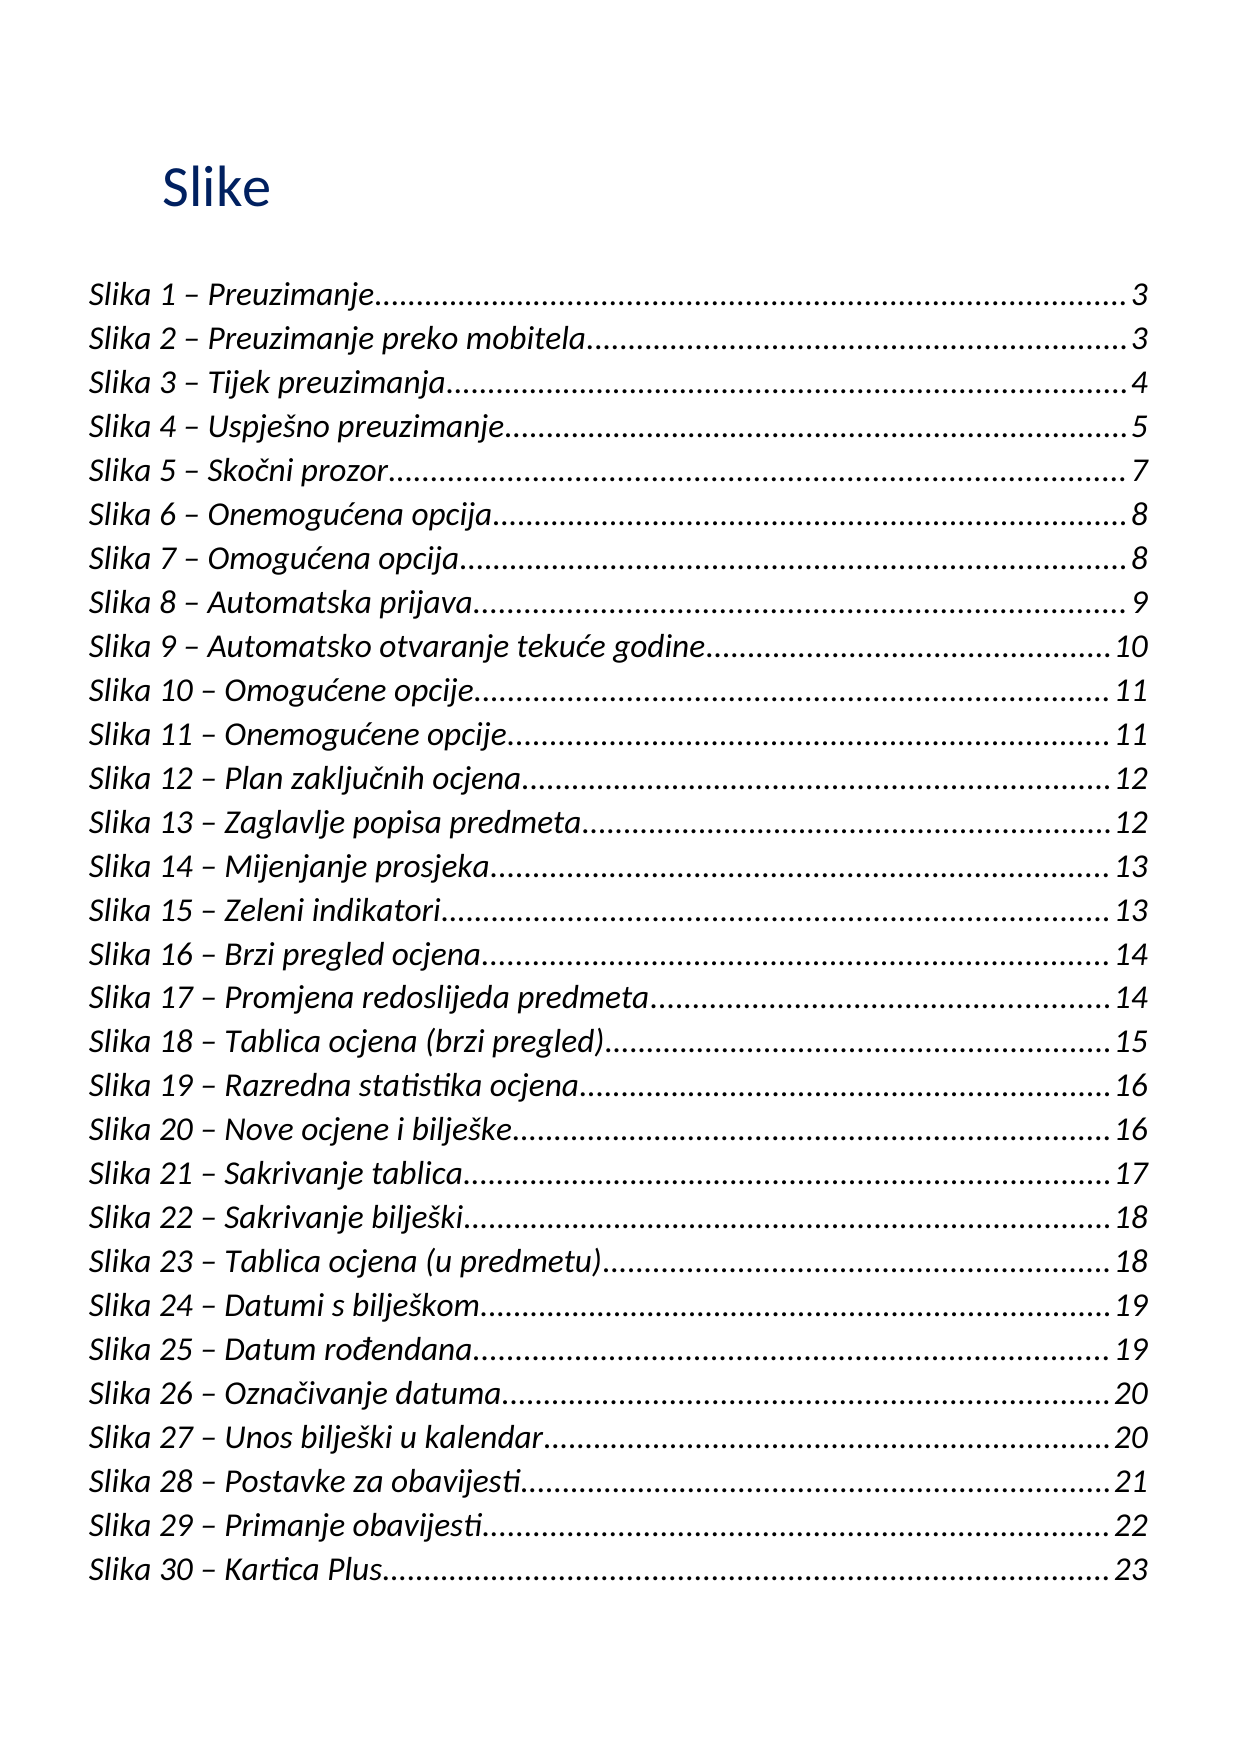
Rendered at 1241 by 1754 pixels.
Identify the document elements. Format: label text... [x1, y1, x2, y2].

text Slika 23 – Tablica ocjena (u predmetu) 18 [89, 1240, 1152, 1281]
text Slika 24 – Datumi s bilješkom 19 [89, 1284, 1152, 1325]
text Slika 2 – Preuzimanje preko mobitela 3 [89, 317, 1152, 358]
text Slika 8 – Automatska prijava 9 [89, 581, 1152, 622]
text Slika 18 – Tablica ocjena (brzi pregled) 15 [89, 1021, 1152, 1061]
text Slika 15 – Zeleni indikatori 13 [89, 889, 1152, 929]
text Slika 9 – Automatsko otvaranje tekuće godine 10 [89, 625, 1152, 666]
text Slika 3 – Tijek preuzimanja 4 [89, 361, 1152, 402]
text Slika 4 – Uspješno preuzimanje 5 [89, 405, 1152, 446]
text Slika 13 – Zaglavlje popisa predmeta 12 [89, 801, 1152, 841]
text Slika 11 – Onemogućene opcije 11 [89, 713, 1152, 753]
text Slika 22 – Sakrivanje bilješki 18 [89, 1196, 1152, 1237]
text Slika 29 – Primanje obavijesti 22 [89, 1504, 1152, 1545]
text Slika 5 – Skočni prozor 7 [89, 449, 1152, 490]
text Slika 19 – Razredna statistika ocjena 16 [89, 1064, 1152, 1105]
text Slika 27 – Unos bilješki u kalendar 20 [89, 1416, 1152, 1457]
text Slika 25 – Datum rođendana 19 [89, 1328, 1152, 1369]
text Slike [89, 150, 1152, 254]
text Slika 28 – Postavke za obavijesti 21 [89, 1460, 1152, 1501]
text Slika 21 – Sakrivanje tablica 17 [89, 1152, 1152, 1193]
text Slika 7 – Omogućena opcija 8 [89, 537, 1152, 578]
text Slika 1 – Preuzimanje 3 [89, 273, 1152, 314]
text Slika 26 – Označivanje datuma 20 [89, 1372, 1152, 1413]
text Slika 17 – Promjena redoslijeda predmeta 14 [89, 977, 1152, 1017]
text Slika 10 – Omogućene opcije 11 [89, 669, 1152, 709]
text Slika 30 – Kartica Plus 23 [89, 1548, 1152, 1589]
text Slika 12 – Plan zaključnih ocjena 12 [89, 757, 1152, 797]
text Slika 20 – Nove ocjene i bilješke 16 [89, 1108, 1152, 1149]
text Slika 16 – Brzi pregled ocjena 14 [89, 933, 1152, 973]
text Slika 6 – Onemogućena opcija 8 [89, 493, 1152, 534]
text Slika 14 – Mijenjanje prosjeka 13 [89, 845, 1152, 885]
